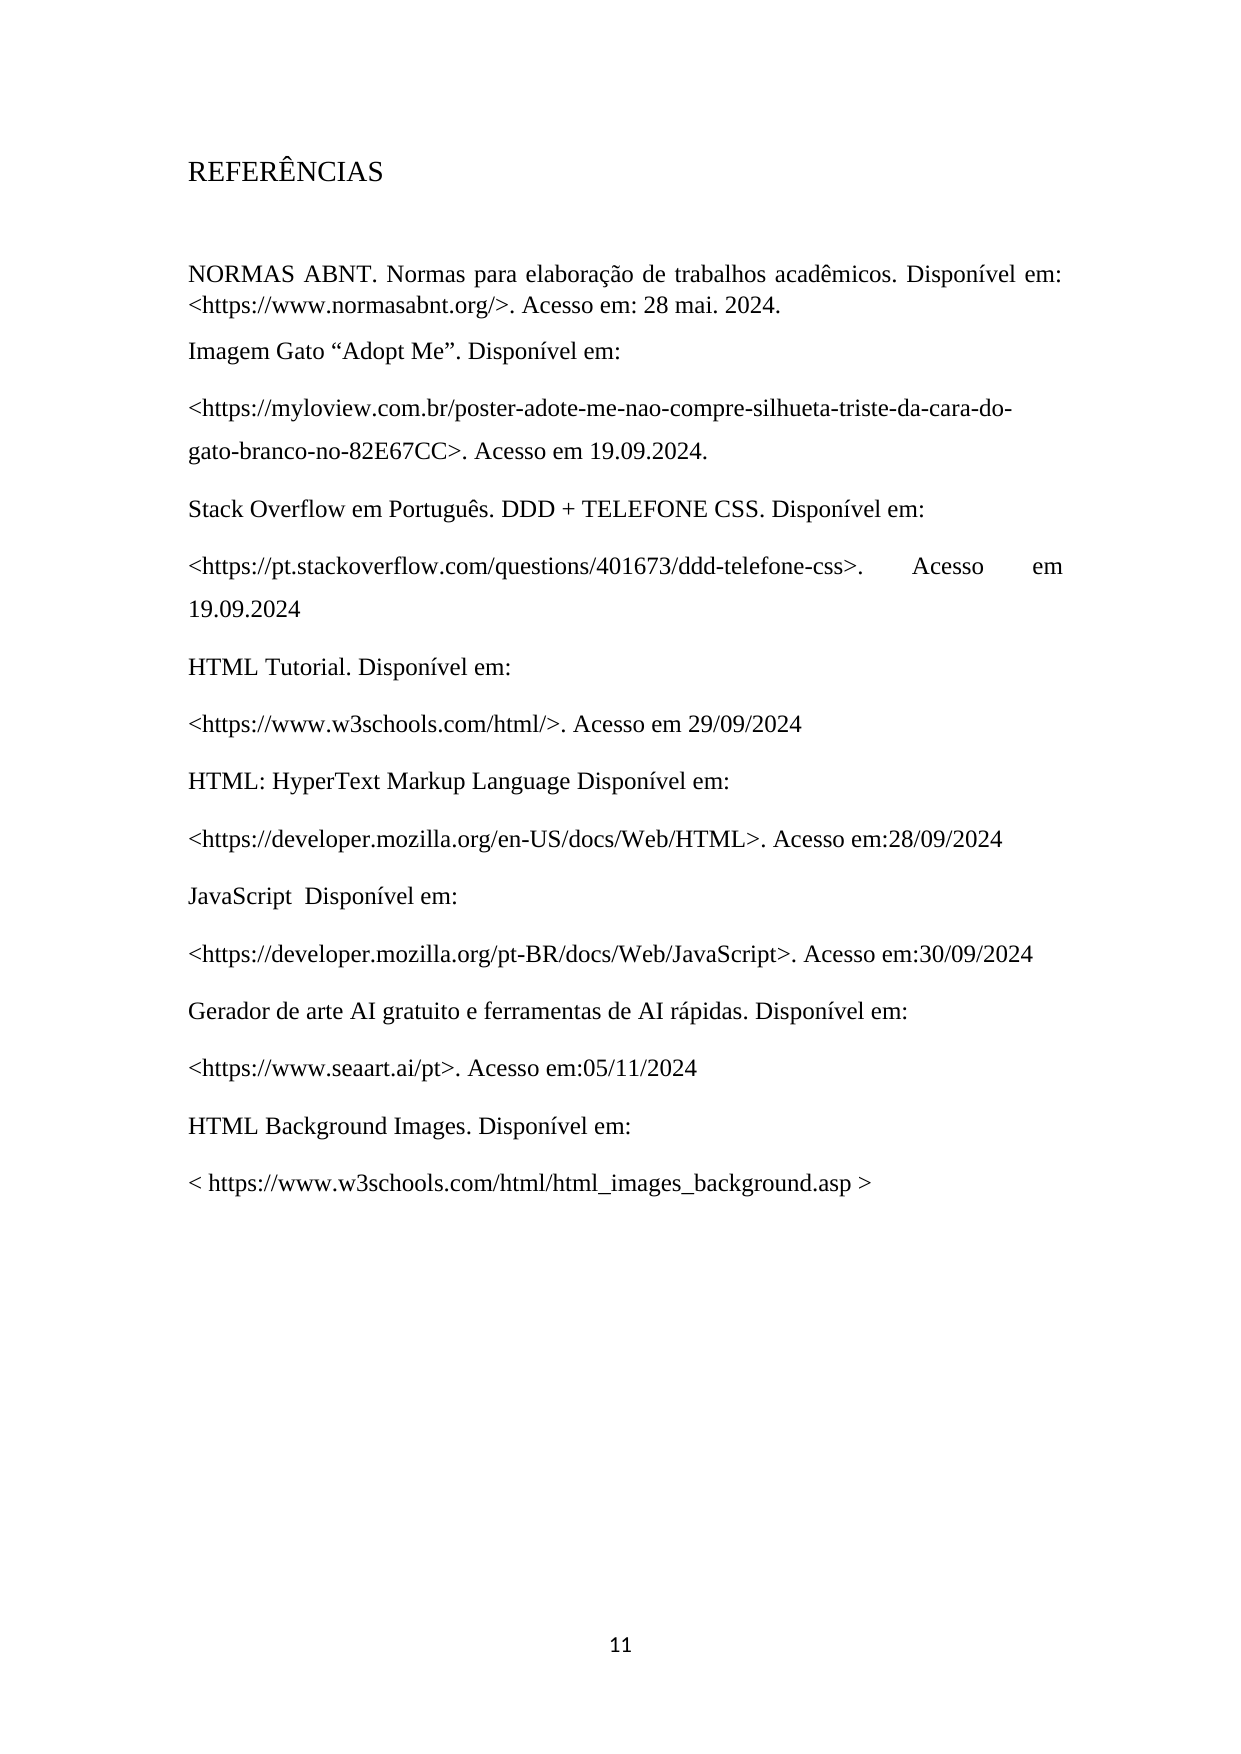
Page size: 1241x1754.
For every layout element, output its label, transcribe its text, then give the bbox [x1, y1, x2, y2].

text <https://pt.stackoverflow.com/questions/401673/ddd-telefone-css>. Acesso em 19.09.2024 [188, 551, 1063, 623]
text Imagem Gato “Adopt Me”. Disponível em: [188, 336, 1063, 364]
text HTML Tutorial. Disponível em: [188, 652, 1063, 680]
text HTML: HyperText Markup Language Disponível em: [188, 766, 1063, 795]
text Gerador de arte AI gratuito e ferramentas de AI rápidas. Disponível em: [188, 996, 1063, 1025]
text <https://myloview.com.br/poster-adote-me-nao-compre-silhueta-triste-da-cara-do-gato-branco-no-82E67CC>. Acesso em 19.09.2024. [188, 393, 1063, 465]
text < https://www.w3schools.com/html/html_images_background.asp > [188, 1168, 1063, 1197]
text <https://developer.mozilla.org/en-US/docs/Web/HTML>. Acesso em:28/09/2024 [188, 824, 1063, 853]
text <https://www.w3schools.com/html/>. Acesso em 29/09/2024 [188, 709, 1063, 738]
text <https://developer.mozilla.org/pt-BR/docs/Web/JavaScript>. Acesso em:30/09/2024 [188, 939, 1063, 967]
text Stack Overflow em Português. DDD + TELEFONE CSS. Disponível em: [188, 494, 1063, 522]
subtitle REFERÊNCIAS [188, 154, 1057, 188]
text NORMAS ABNT. Normas para elaboração de trabalhos acadêmicos. Disponível em: <https://www.normasabnt.org/>. Acesso em: 28 mai. 2024. [188, 259, 1063, 319]
text HTML Background Images. Disponível em: [188, 1111, 1063, 1139]
text <https://www.seaart.ai/pt>. Acesso em:05/11/2024 [188, 1053, 1063, 1082]
text JavaScript Disponível em: [188, 881, 1063, 910]
